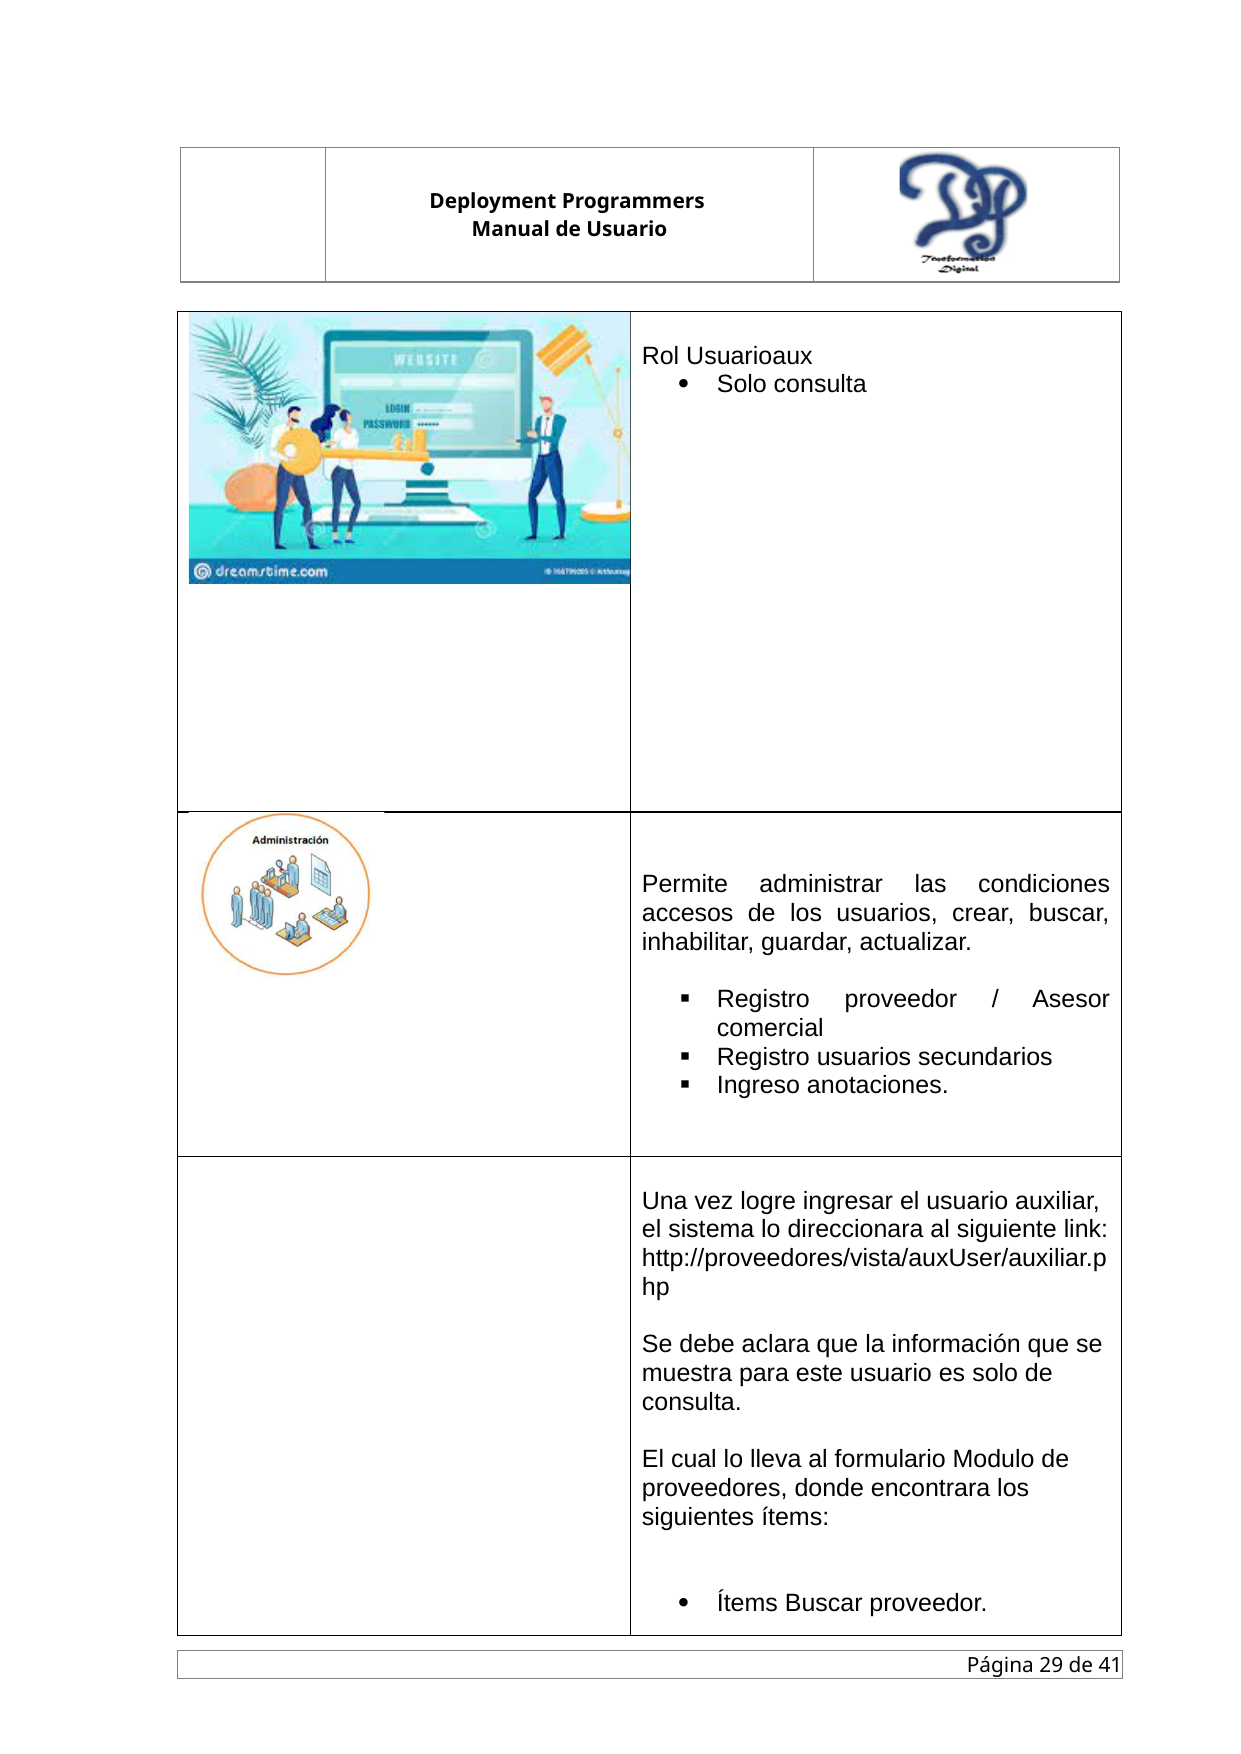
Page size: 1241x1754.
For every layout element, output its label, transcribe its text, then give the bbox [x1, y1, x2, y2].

picture [188, 812, 385, 978]
table_cell Permite administrar las condiciones accesos de los usuarios, crear, buscar, inhabilitar, guardar, actualizar. Registro proveedor / Asesor comercial Registro usuarios secundarios Ingreso anotaciones. [631, 813, 1121, 1156]
table_cell Ingreso de Usuario [178, 312, 630, 811]
picture [188, 577, 196, 584]
table_cell [178, 813, 630, 1156]
picture [188, 312, 631, 584]
table_cell [178, 1157, 630, 1635]
picture [899, 150, 1028, 279]
